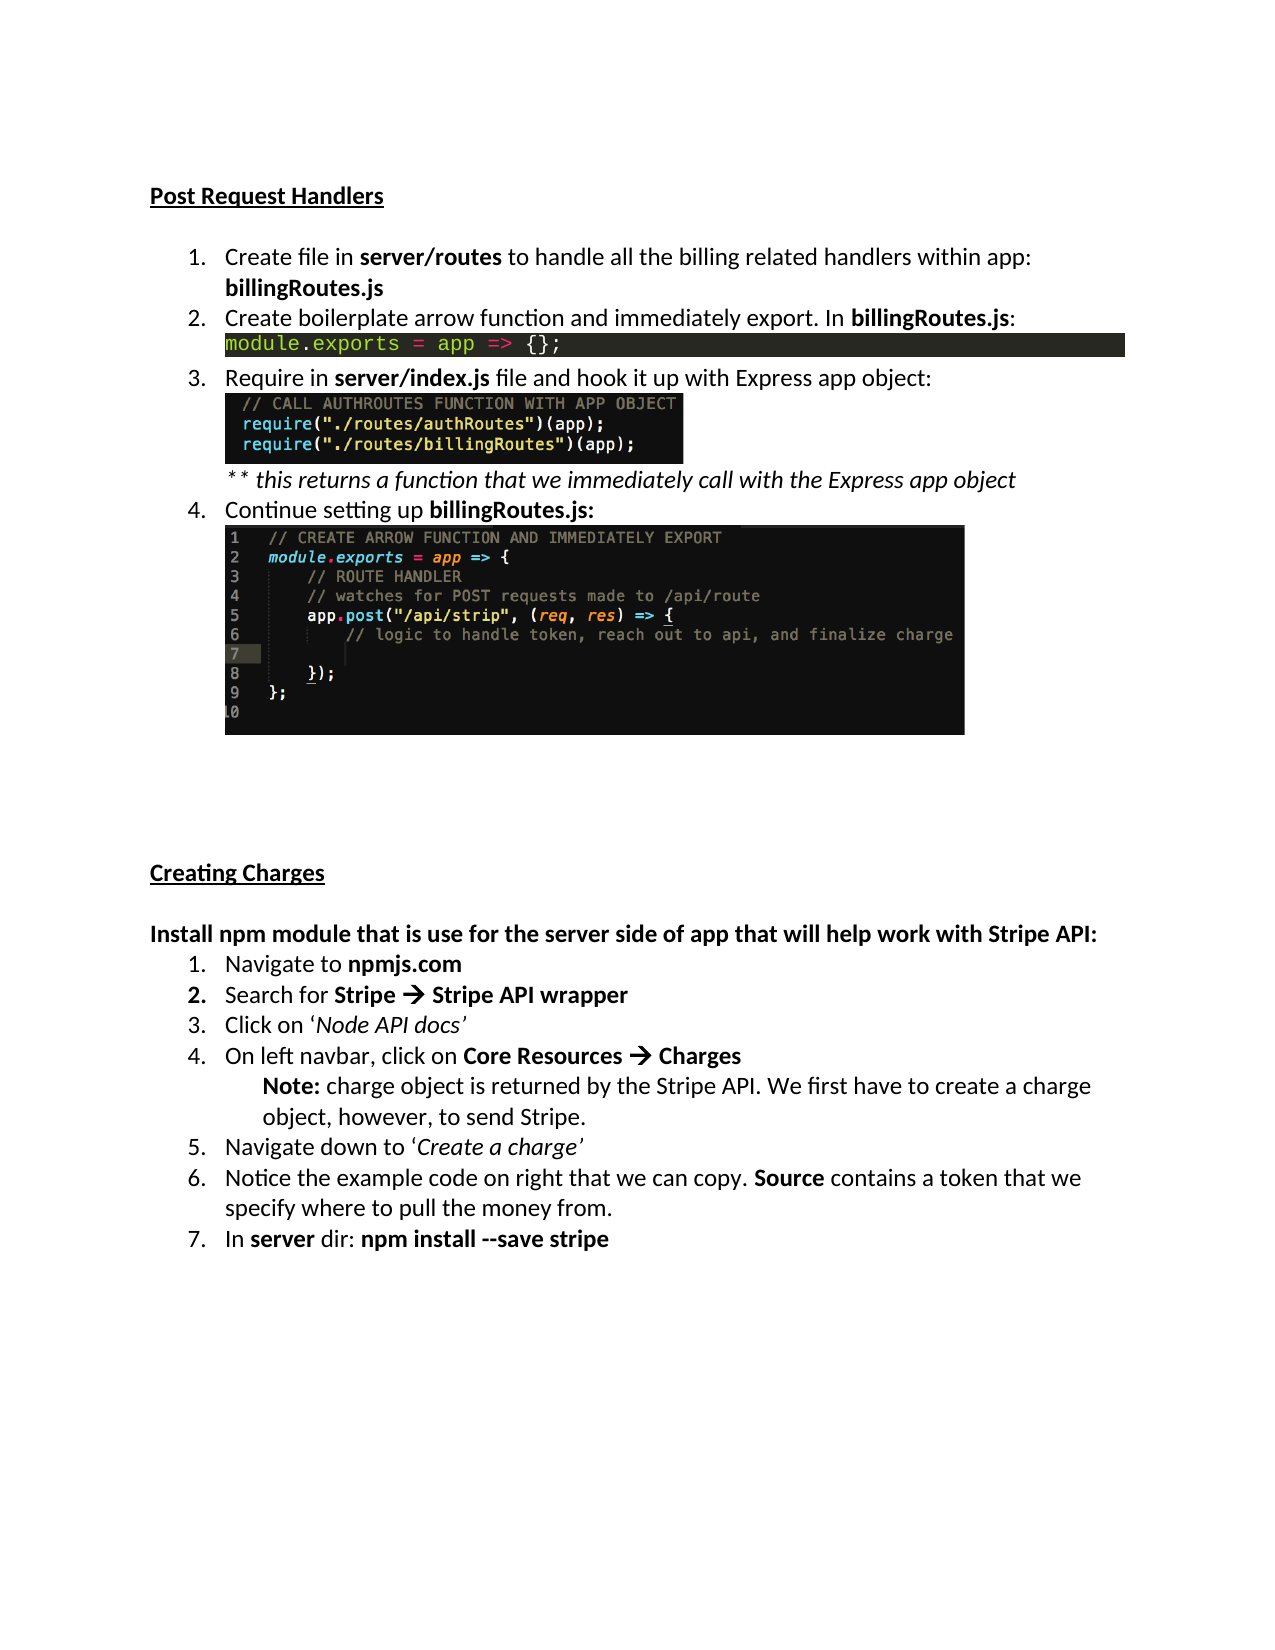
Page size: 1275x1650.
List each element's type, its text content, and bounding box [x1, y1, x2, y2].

text Creating Charges [150, 857, 1125, 887]
list Create file in server/routes to handle all the billing related handlers within app: billingRoutes.js [187, 242, 1125, 303]
list On left navbar, click on Core Resources Charges [187, 1040, 1125, 1071]
list ** this returns a function that we immediately call with the Express app object [225, 464, 1125, 494]
list Navigate down to ‘Create a charge’ [187, 1132, 1125, 1162]
list Continue setting up billingRoutes.js: [187, 494, 1125, 525]
text Post Request Handlers [150, 181, 1125, 211]
picture [225, 525, 965, 735]
list In server dir: npm install --save stripe [187, 1223, 1125, 1254]
list Require in server/index.js file and hook it up with Express app object: [187, 363, 1125, 393]
list Create boilerplate arrow function and immediately export. In billingRoutes.js: [187, 303, 1125, 333]
text Install npm module that is use for the server side of app that will help work with Stripe API: [150, 918, 1125, 948]
list Click on ‘Node API docs’ [187, 1009, 1125, 1040]
list Note: charge object is returned by the Stripe API. We first have to create a charge object, however, to send Stripe. [262, 1071, 1125, 1132]
picture [225, 393, 684, 464]
list Search for Stripe Stripe API wrapper [187, 979, 1125, 1009]
list Notice the example code on right that we can copy. Source contains a token that we specify where to pull the money from. [187, 1162, 1125, 1223]
list Navigate to npmjs.com [187, 948, 1125, 979]
text module.exports = app => {}; [225, 333, 1125, 357]
